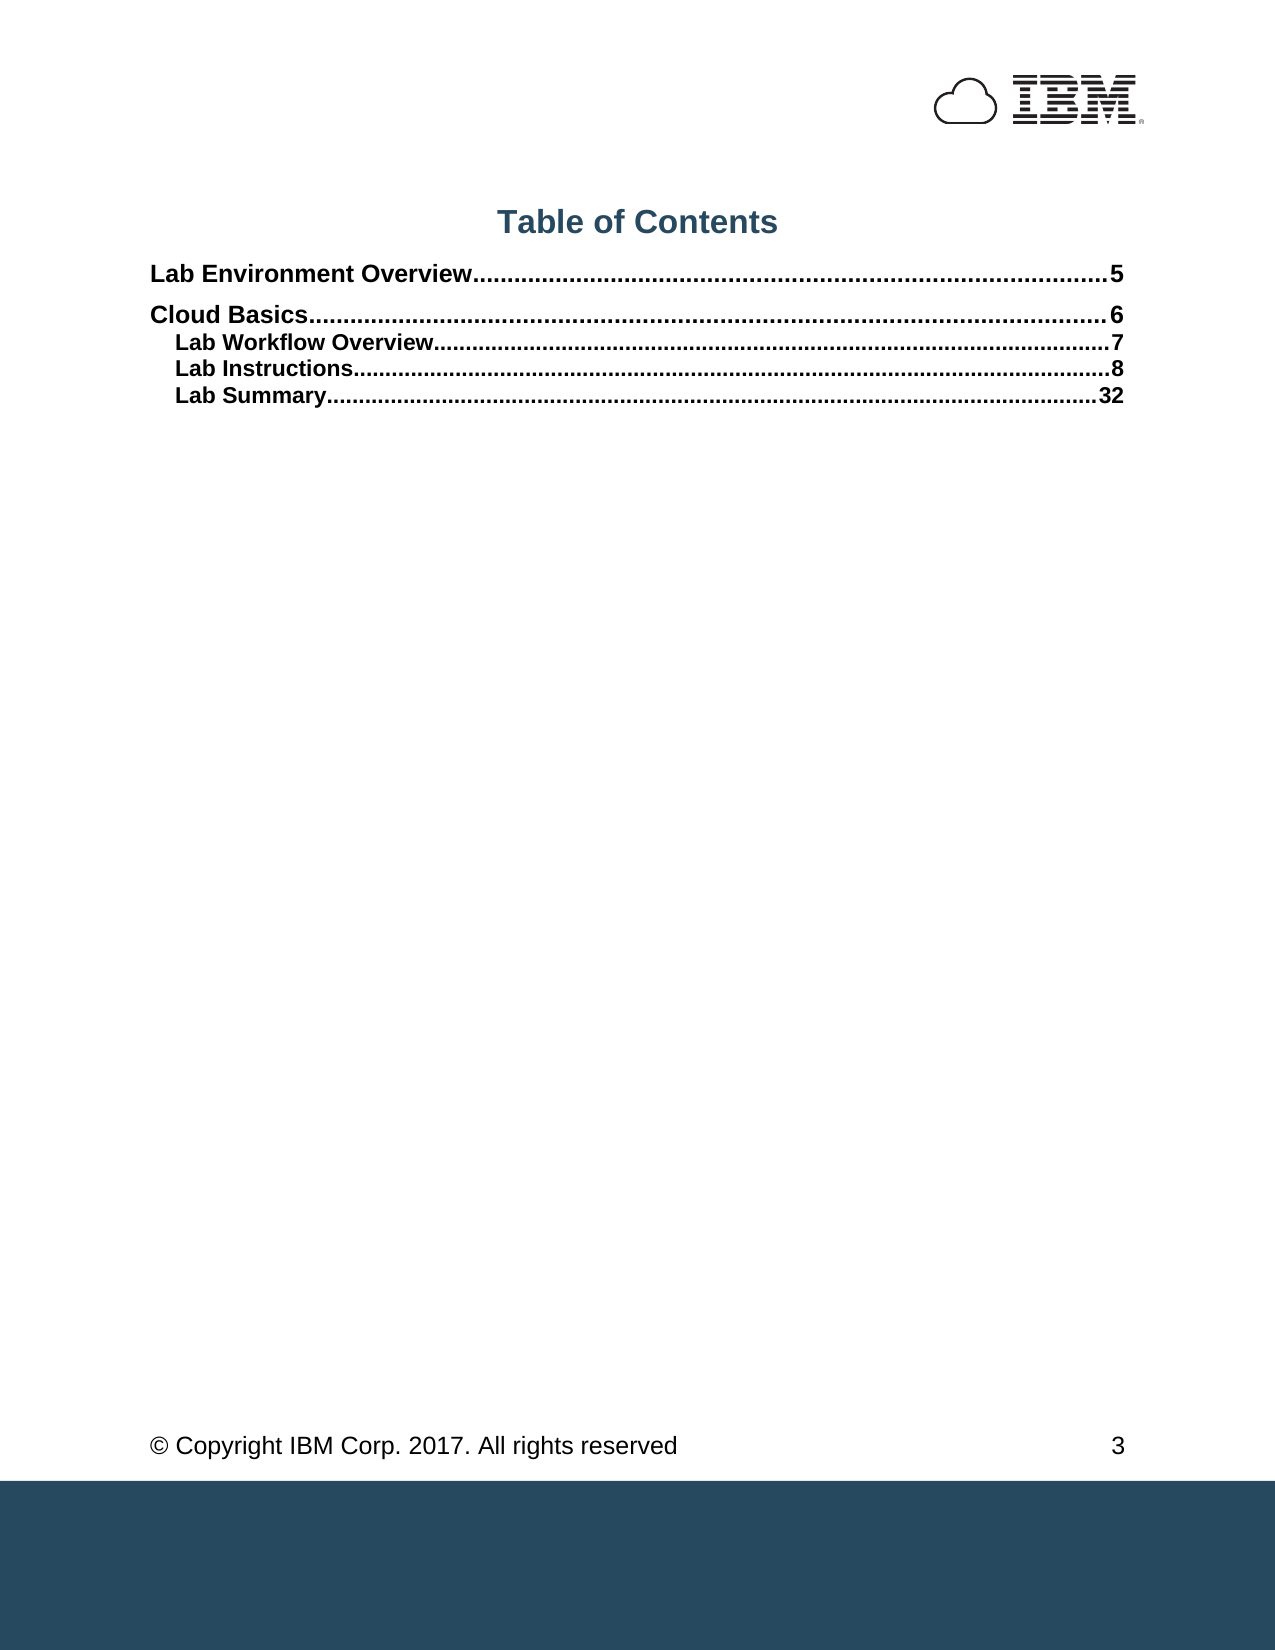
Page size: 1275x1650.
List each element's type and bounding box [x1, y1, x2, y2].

picture [932, 76, 1000, 124]
picture [1013, 75, 1144, 124]
